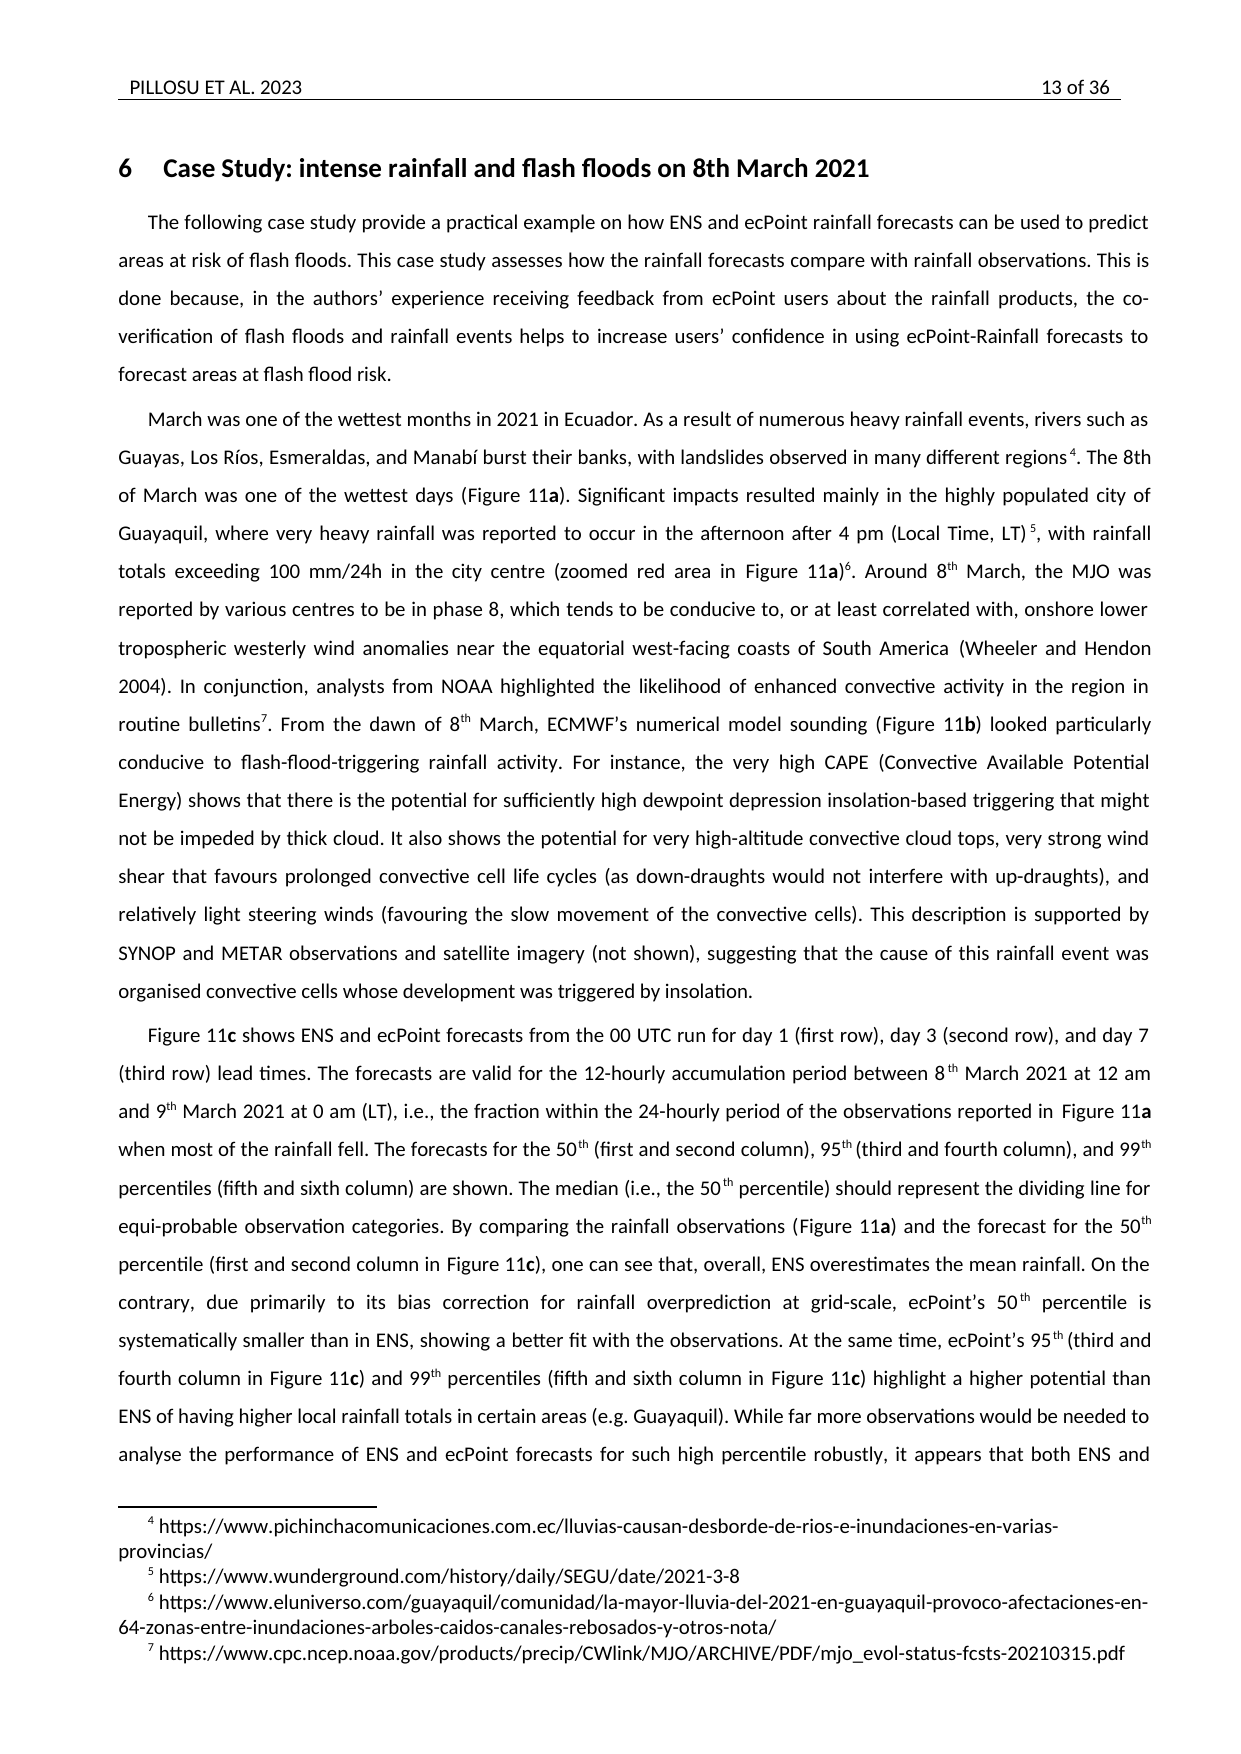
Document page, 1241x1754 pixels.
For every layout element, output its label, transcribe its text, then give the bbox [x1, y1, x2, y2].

text The following case study provide a practical example on how ENS and ecPoint rainfall forecasts can be used to predict areas at risk of flash floods. This case study assesses how the rainfall forecasts compare with rainfall observations. This is done because, in the authors’ experience receiving feedback from ecPoint users about the rainfall products, the co-verification of flash floods and rainfall events helps to increase users’ confidence in using ecPoint-Rainfall forecasts to forecast areas at flash flood risk. [118, 209, 1152, 387]
text March was one of the wettest months in 2021 in Ecuador. As a result of numerous heavy rainfall events, rivers such as Guayas, Los Ríos, Esmeraldas, and Manabí burst their banks, with landslides observed in many different regions. The 8th of March was one of the wettest days (Figure 11a). Significant impacts resulted mainly in the highly populated city of Guayaquil, where very heavy rainfall was reported to occur in the afternoon after 4 pm (Local Time, LT), with rainfall totals exceeding 100 mm/24h in the city centre (zoomed red area in Figure 11a). Around 8th March, the MJO was reported by various centres to be in phase 8, which tends to be conducive to, or at least correlated with, onshore lower tropospheric westerly wind anomalies near the equatorial west-facing coasts of South America . In conjunction, analysts from NOAA highlighted the likelihood of enhanced convective activity in the region in routine bulletins. From the dawn of 8th March, ECMWF’s numerical model sounding (Figure 11b) looked particularly conducive to flash-flood-triggering rainfall activity. For instance, the very high CAPE (Convective Available Potential Energy) shows that there is the potential for sufficiently high dewpoint depression insolation-based triggering that might not be impeded by thick cloud. It also shows the potential for very high-altitude convective cloud tops, very strong wind shear that favours prolonged convective cell life cycles (as down-draughts would not interfere with up-draughts), and relatively light steering winds (favouring the slow movement of the convective cells). This description is supported by SYNOP and METAR observations and satellite imagery (not shown), suggesting that the cause of this rainfall event was organised convective cells whose development was triggered by insolation. [118, 406, 1152, 1003]
subtitle Case Study: intense rainfall and flash floods on 8th March 2021 [118, 151, 1152, 184]
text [118, 1022, 1152, 1467]
